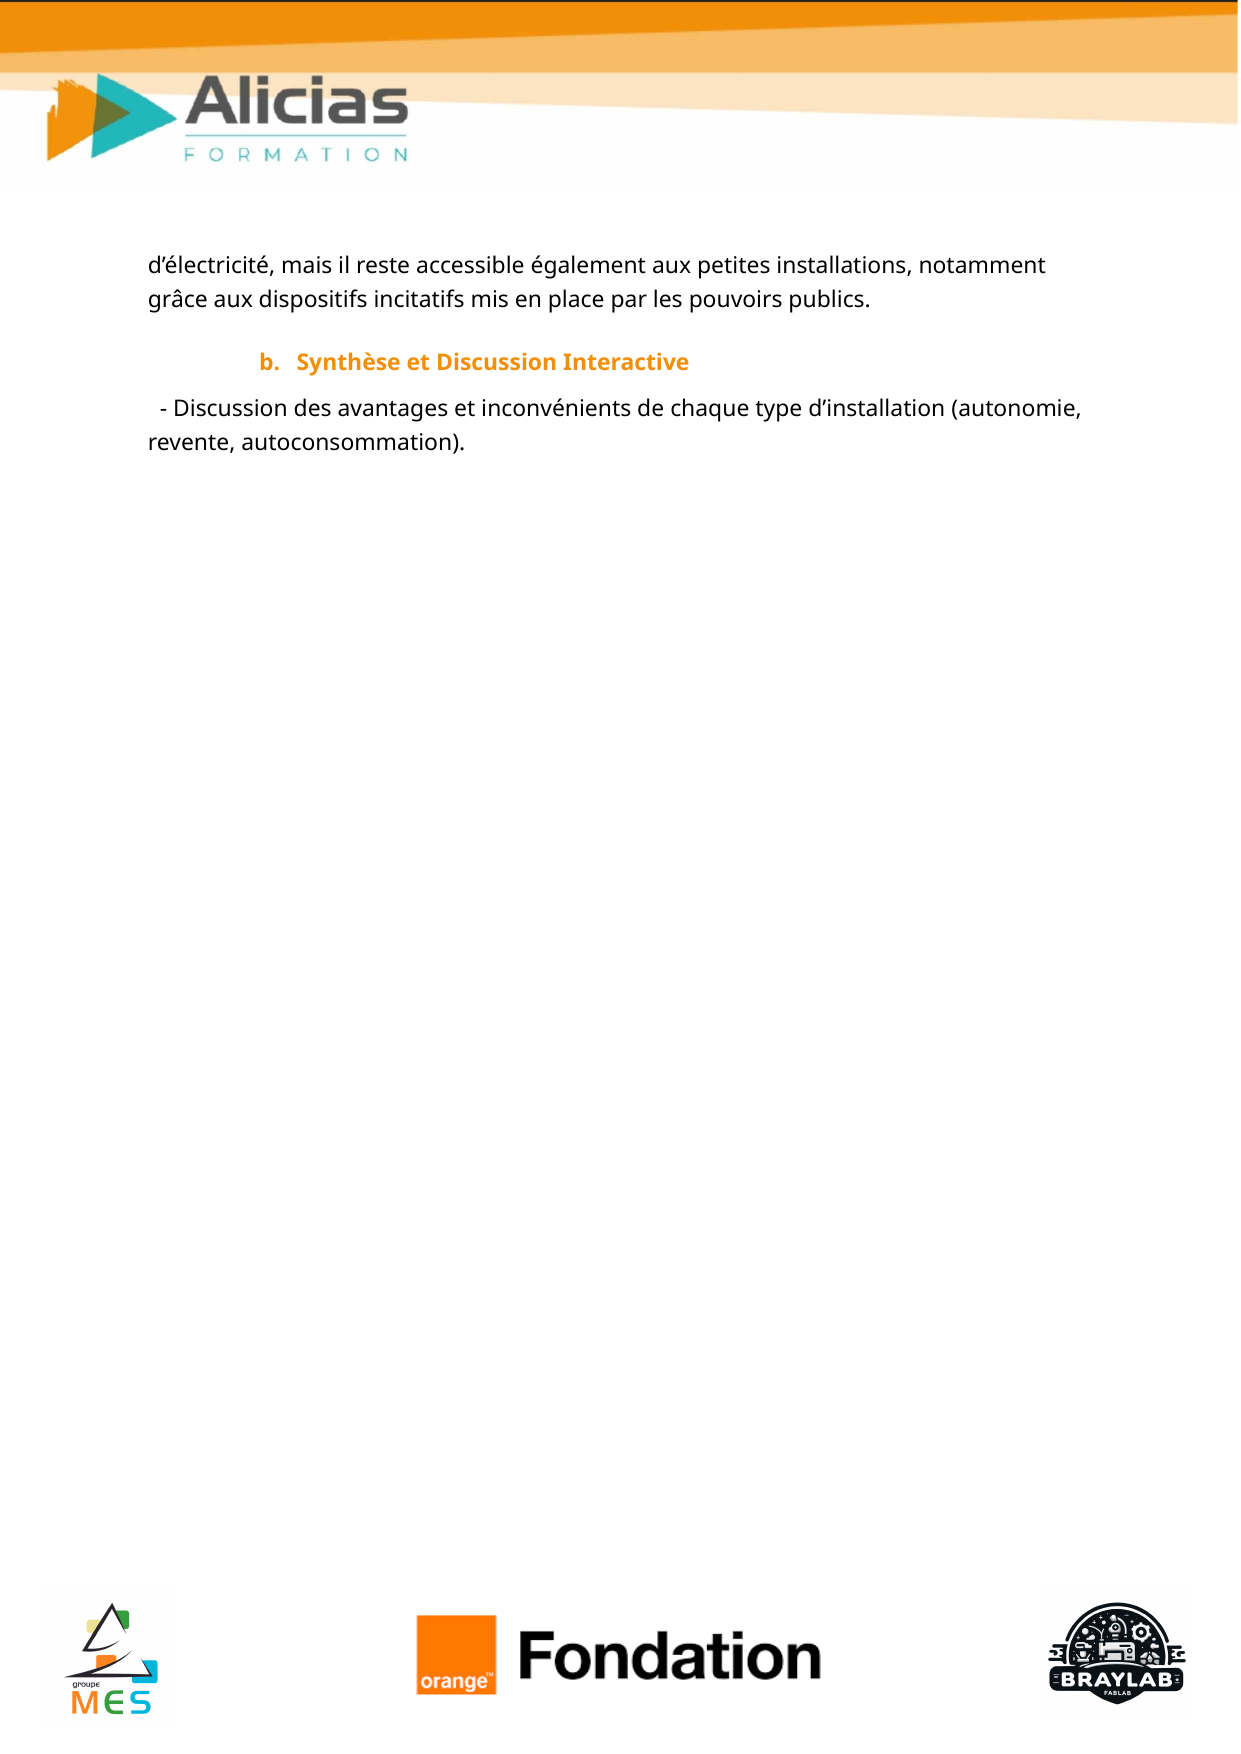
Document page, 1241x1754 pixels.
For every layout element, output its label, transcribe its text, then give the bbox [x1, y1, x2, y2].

picture [42, 1588, 177, 1723]
subtitle Synthèse et Discussion Interactive [259, 345, 1093, 377]
picture [377, 1576, 863, 1734]
picture [1044, 1588, 1189, 1718]
text - Discussion des avantages et inconvénients de chaque type d’installation (autonomie, revente, autoconsommation). [148, 392, 1093, 457]
picture [0, 0, 1238, 186]
